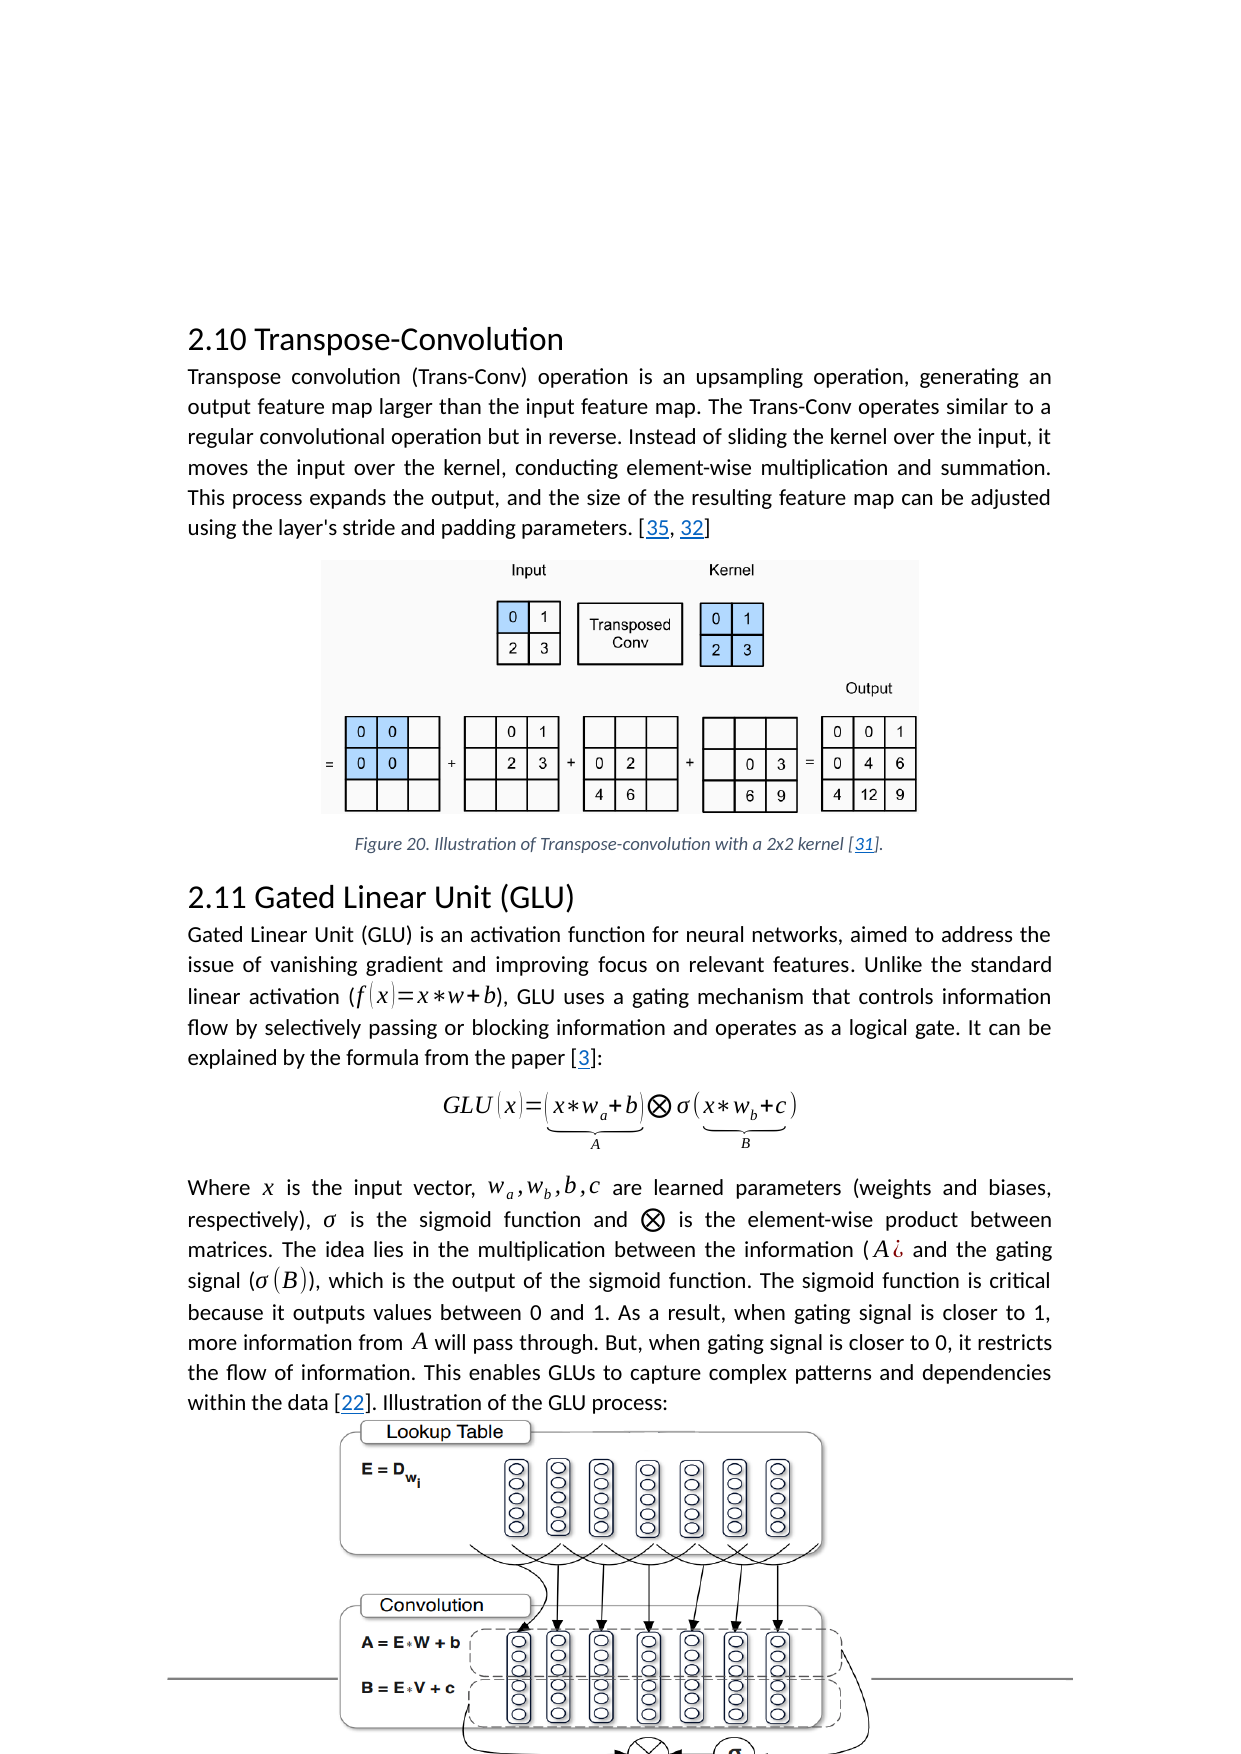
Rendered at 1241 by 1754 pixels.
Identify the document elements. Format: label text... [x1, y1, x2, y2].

text Gated Linear Unit (GLU) is an activation function for neural networks, aimed to address the issue of vanishing gradient and improving focus on relevant features. Unlike the standard linear activation (), GLU uses a gating mechanism that controls information flow by selectively passing or blocking information and operates as a logical gate. It can be explained by the formula from the paper [3]: [187, 920, 1053, 1072]
picture [321, 560, 919, 814]
subtitle 2.11 Gated Linear Unit (GLU) [187, 876, 1053, 917]
text Transpose convolution (Trans-Conv) operation is an upsampling operation, generating an output feature map larger than the input feature map. The Trans-Conv operates similar to a regular convolutional operation but in reverse. Instead of sliding the kernel over the input, it moves the input over the kernel, conducting element-wise multiplication and summation. This process expands the output, and the size of the resulting feature map can be adjusted using the layer's stride and padding parameters. [35, 32] [187, 362, 1053, 541]
text Where is the input vector, are learned parameters (weights and biases, respectively), is the sigmoid function and is the element-wise product between matrices. The idea lies in the multiplication between the information ( and the gating signal (), which is the output of the sigmoid function. The sigmoid function is critical because it outputs values between 0 and 1. As a result, when gating signal is closer to 1, more information from will pass through. But, when gating signal is closer to 0, it restricts the flow of information. This enables GLUs to capture complex patterns and dependencies within the data [22]. Illustration of the GLU process: [187, 1172, 1053, 1416]
subtitle 2.10 Transpose-Convolution [187, 318, 1053, 359]
picture [337, 1418, 872, 1754]
text Figure 20. Illustration of Transpose-convolution with a 2x2 kernel [31]. [187, 832, 1053, 855]
